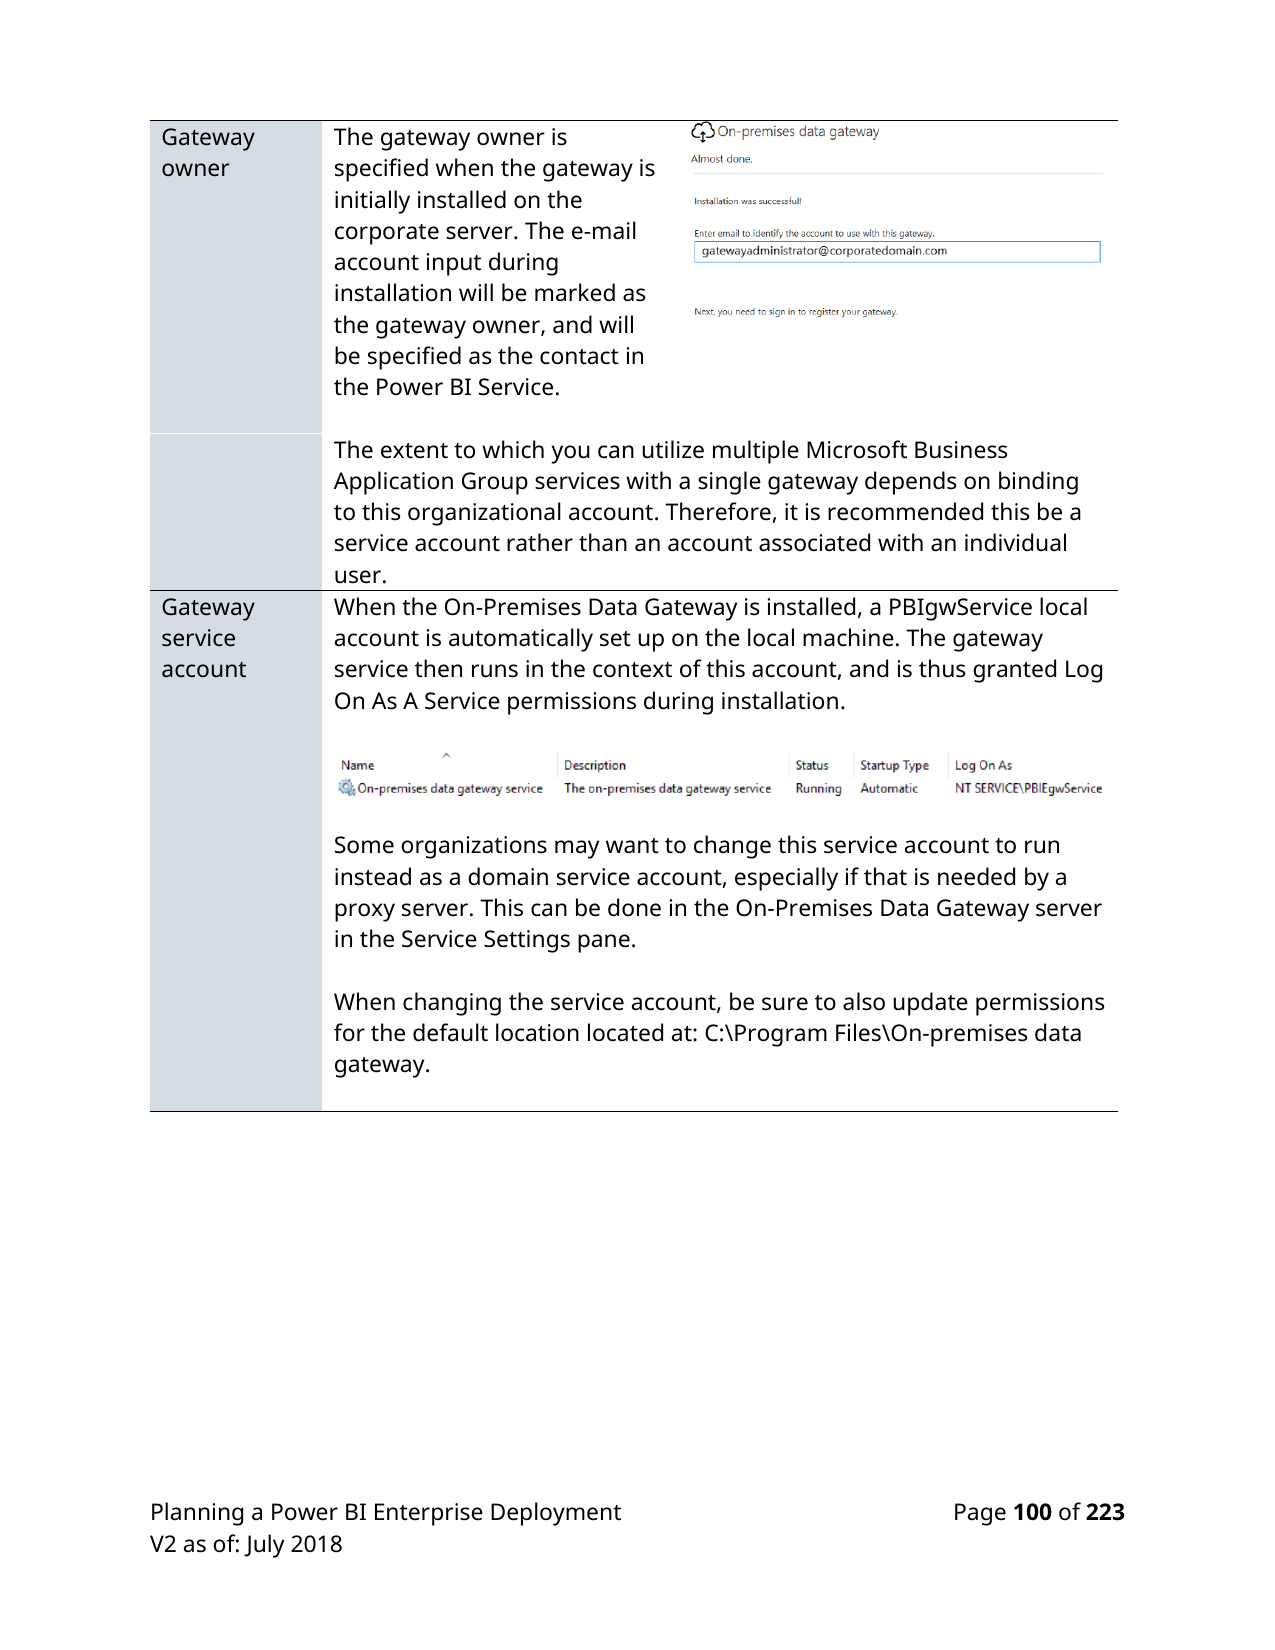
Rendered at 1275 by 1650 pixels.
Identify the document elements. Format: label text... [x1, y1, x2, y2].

picture [686, 121, 1107, 323]
table_cell The extent to which you can utilize multiple Microsoft Business Application Group services with a single gateway depends on binding to this organizational account. Therefore, it is recommended this be a service account rather than an account associated with an individual user. [323, 434, 1117, 590]
table_header [675, 121, 1117, 433]
table_header Gateway owner [150, 121, 322, 433]
table_header The gateway owner is specified when the gateway is initially installed on the corporate server. The e-mail account input during installation will be marked as the gateway owner, and will be specified as the contact in the Power BI Service. [323, 121, 675, 433]
table_cell When the On-Premises Data Gateway is installed, a PBIgwService local account is automatically set up on the local machine. The gateway service then runs in the context of this account, and is thus granted Log On As A Service permissions during installation. Some organizations may want to change this service account to run instead as a domain service account, especially if that is needed by a proxy server. This can be done in the On-Premises Data Gateway server in the Service Settings pane. When changing the service account, be sure to also update permissions for the default location located at: C:\Program Files\On-premises data gateway. [323, 591, 1117, 1111]
picture [333, 747, 1105, 798]
table_cell [150, 434, 322, 590]
table_cell Gateway service account [150, 591, 322, 1111]
